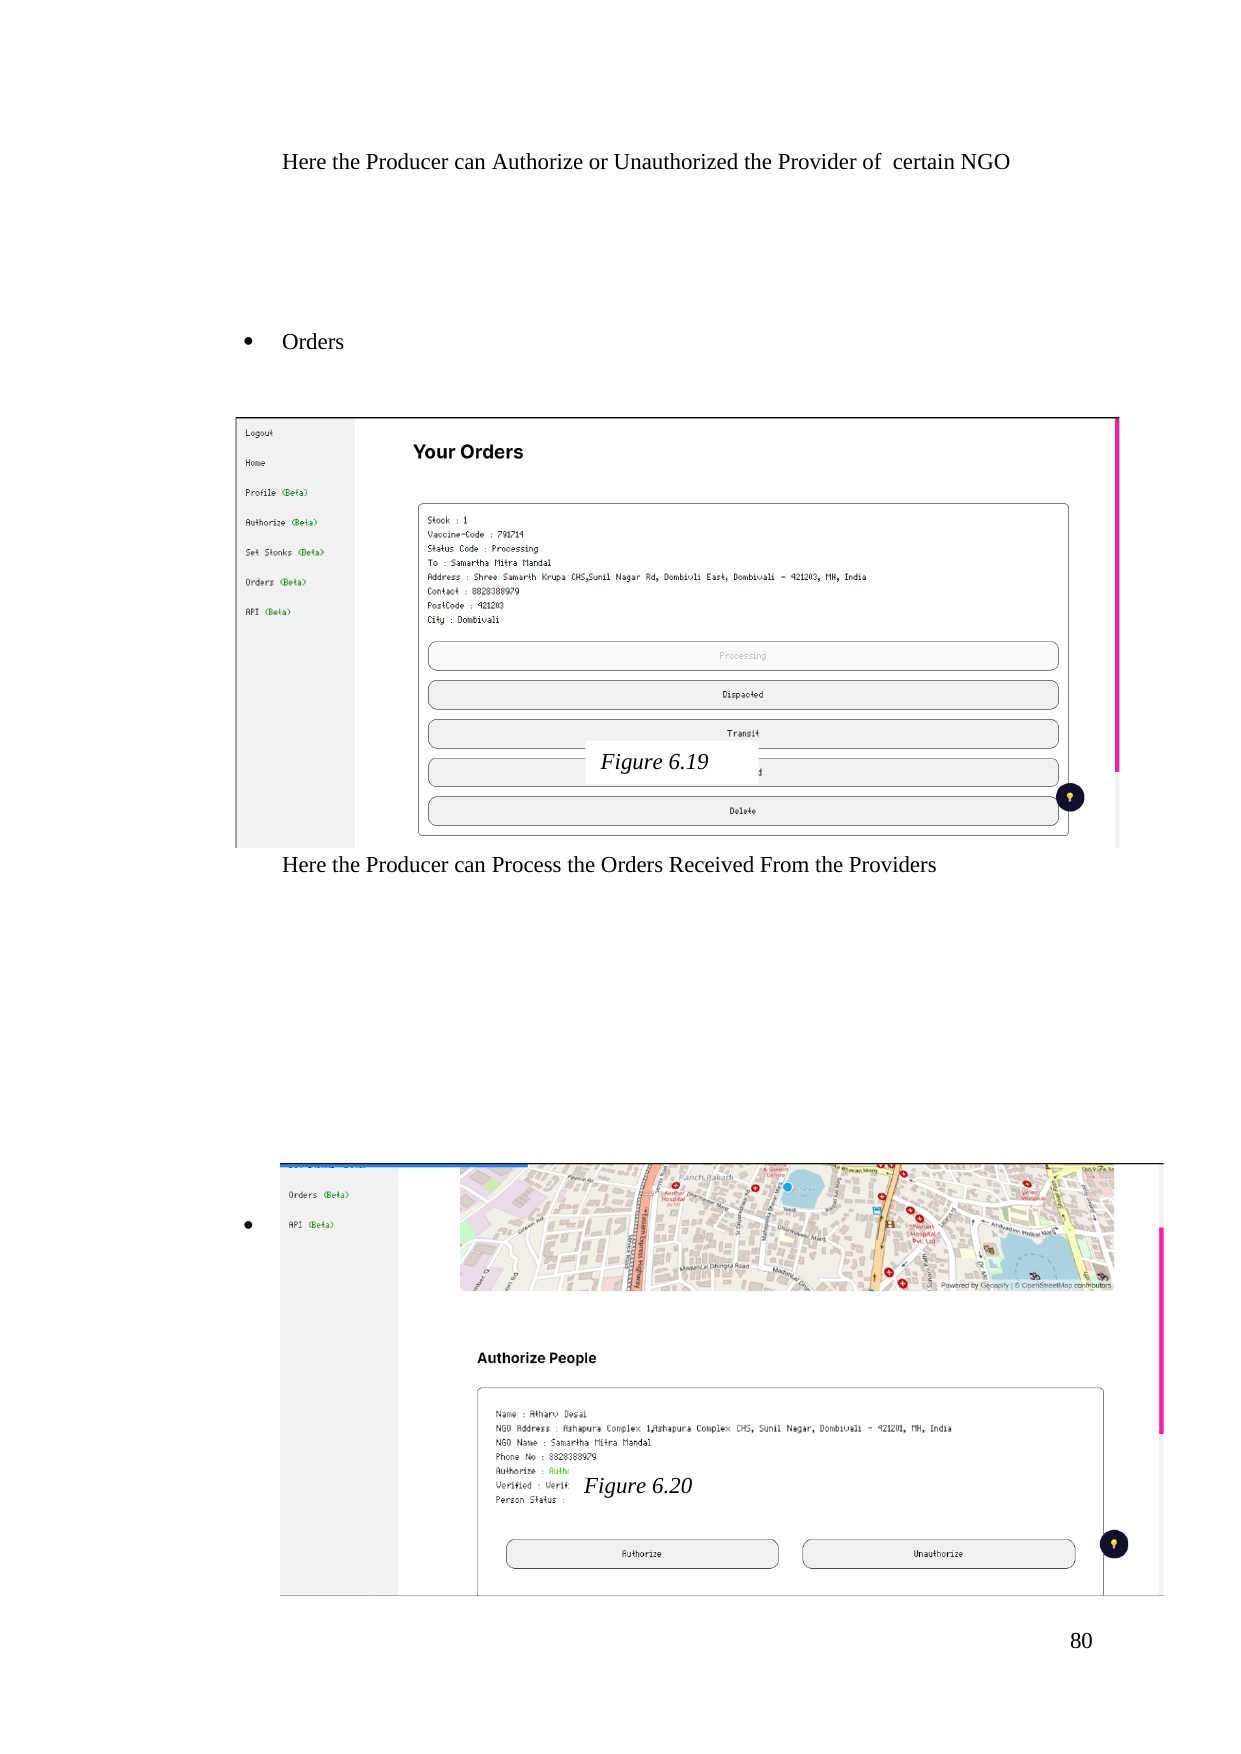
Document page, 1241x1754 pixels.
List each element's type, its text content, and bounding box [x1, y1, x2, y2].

picture [280, 1163, 1164, 1596]
list Orders [244, 328, 1092, 354]
list Stocks: [244, 1212, 280, 1239]
picture [235, 417, 1120, 848]
list Here the Producer can Process the Orders Received From the Providers [282, 848, 1092, 878]
text Here the Producer can Authorize or Unauthorized the Provider of certain NGO [207, 148, 1092, 174]
